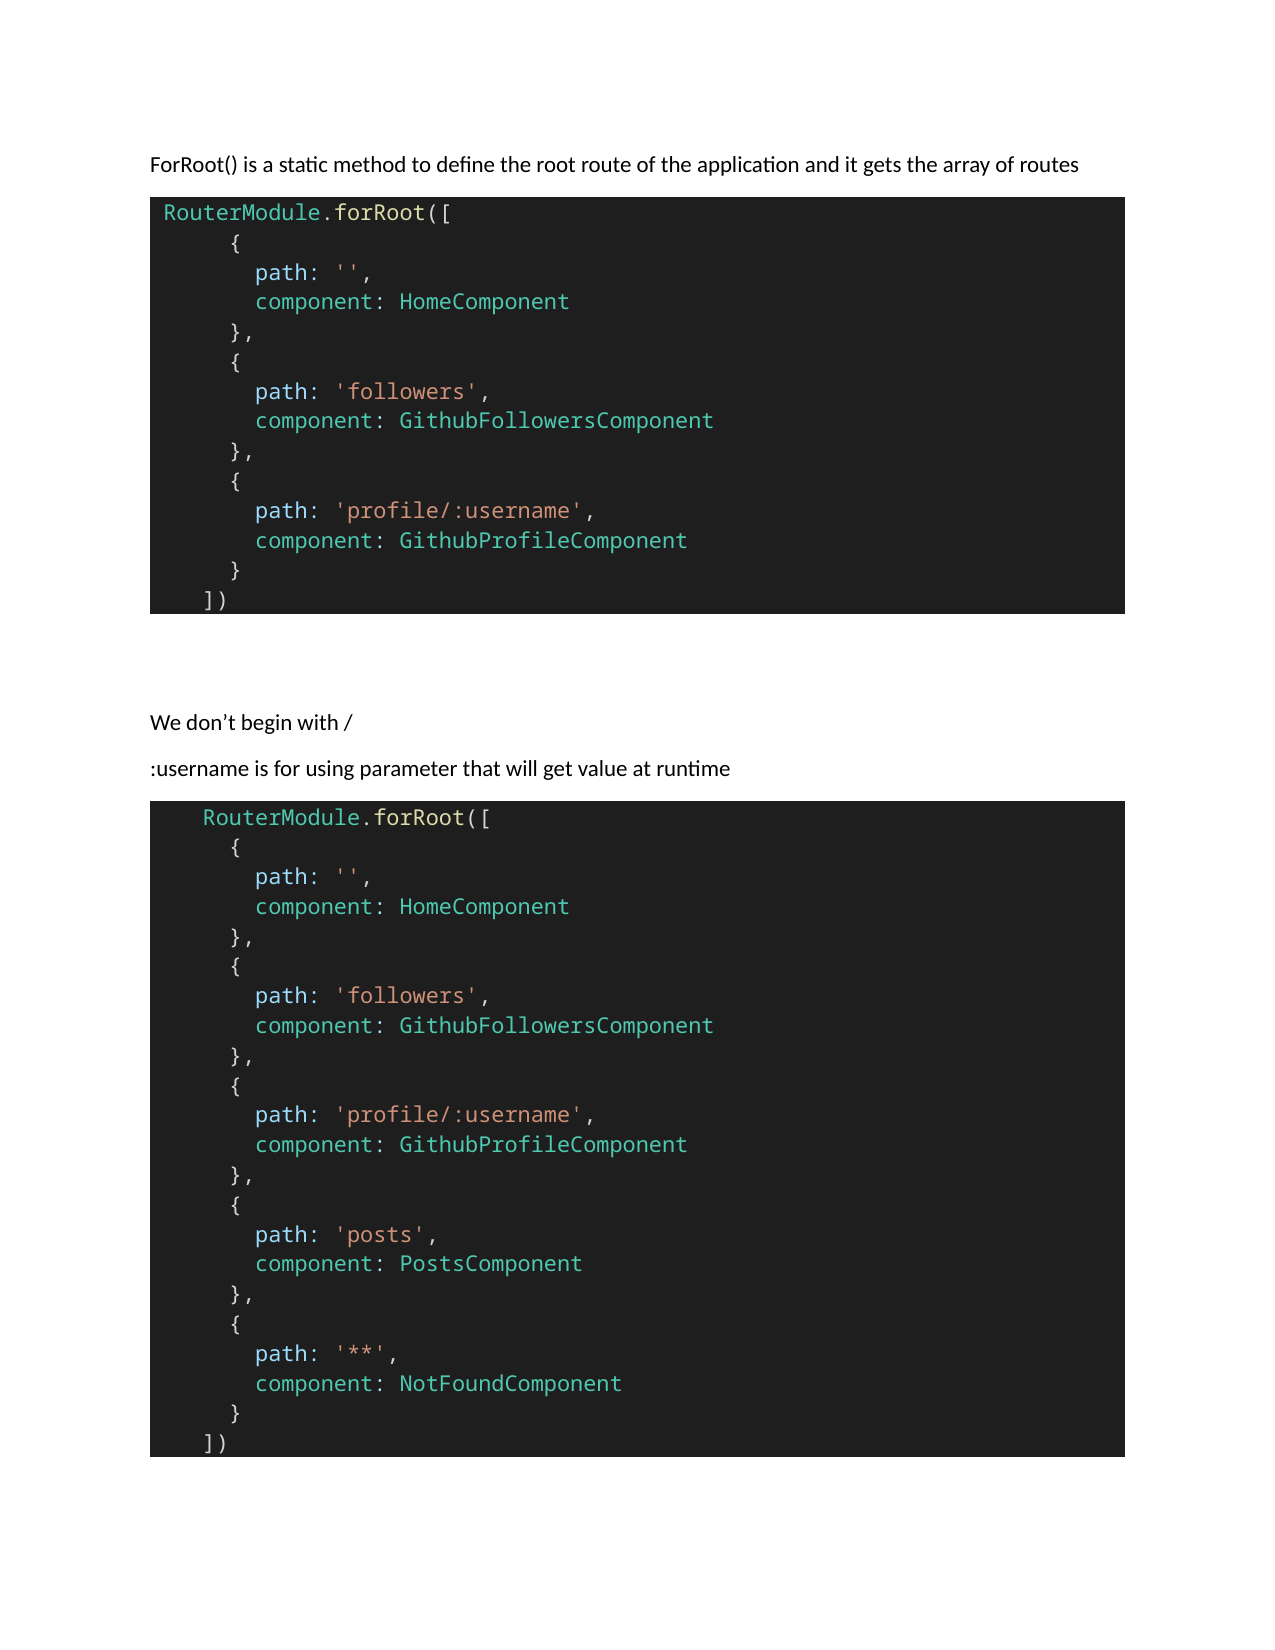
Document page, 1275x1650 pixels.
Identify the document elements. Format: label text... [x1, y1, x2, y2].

text { [150, 950, 1125, 980]
text component: NotFoundComponent [150, 1367, 1125, 1397]
text RouterModule.forRoot([ [150, 801, 1125, 831]
text component: HomeComponent [150, 286, 1125, 316]
text component: GithubProfileComponent [150, 1129, 1125, 1159]
text component: GithubFollowersComponent [150, 1010, 1125, 1040]
text component: HomeComponent [150, 891, 1125, 921]
text }, [150, 435, 1125, 465]
text ]) [150, 1427, 1125, 1457]
text { [150, 465, 1125, 495]
text path: '', [150, 256, 1125, 286]
text path: '', [150, 861, 1125, 891]
text { [150, 1308, 1125, 1338]
text We don’t begin with / [150, 708, 1125, 736]
text { [150, 346, 1125, 376]
text path: '**', [150, 1338, 1125, 1367]
text path: 'profile/:username', [150, 495, 1125, 524]
text }, [150, 1278, 1125, 1308]
text }, [150, 1040, 1125, 1069]
text path: 'followers', [150, 376, 1125, 405]
text { [150, 831, 1125, 861]
text ForRoot() is a static method to define the root route of the application and it gets the array of routes [150, 150, 1125, 178]
text }, [150, 316, 1125, 346]
text } [150, 1397, 1125, 1427]
text RouterModule.forRoot([ [150, 197, 1125, 227]
text path: 'posts', [150, 1218, 1125, 1248]
text }, [150, 1159, 1125, 1189]
text { [150, 1069, 1125, 1099]
text { [150, 227, 1125, 256]
text }, [150, 921, 1125, 950]
text component: GithubProfileComponent [150, 524, 1125, 554]
text component: PostsComponent [150, 1248, 1125, 1278]
text path: 'profile/:username', [150, 1099, 1125, 1129]
text path: 'followers', [150, 980, 1125, 1010]
text component: GithubFollowersComponent [150, 405, 1125, 435]
text { [150, 1189, 1125, 1218]
text ]) [150, 584, 1125, 614]
text :username is for using parameter that will get value at runtime [150, 754, 1125, 783]
text } [150, 554, 1125, 584]
